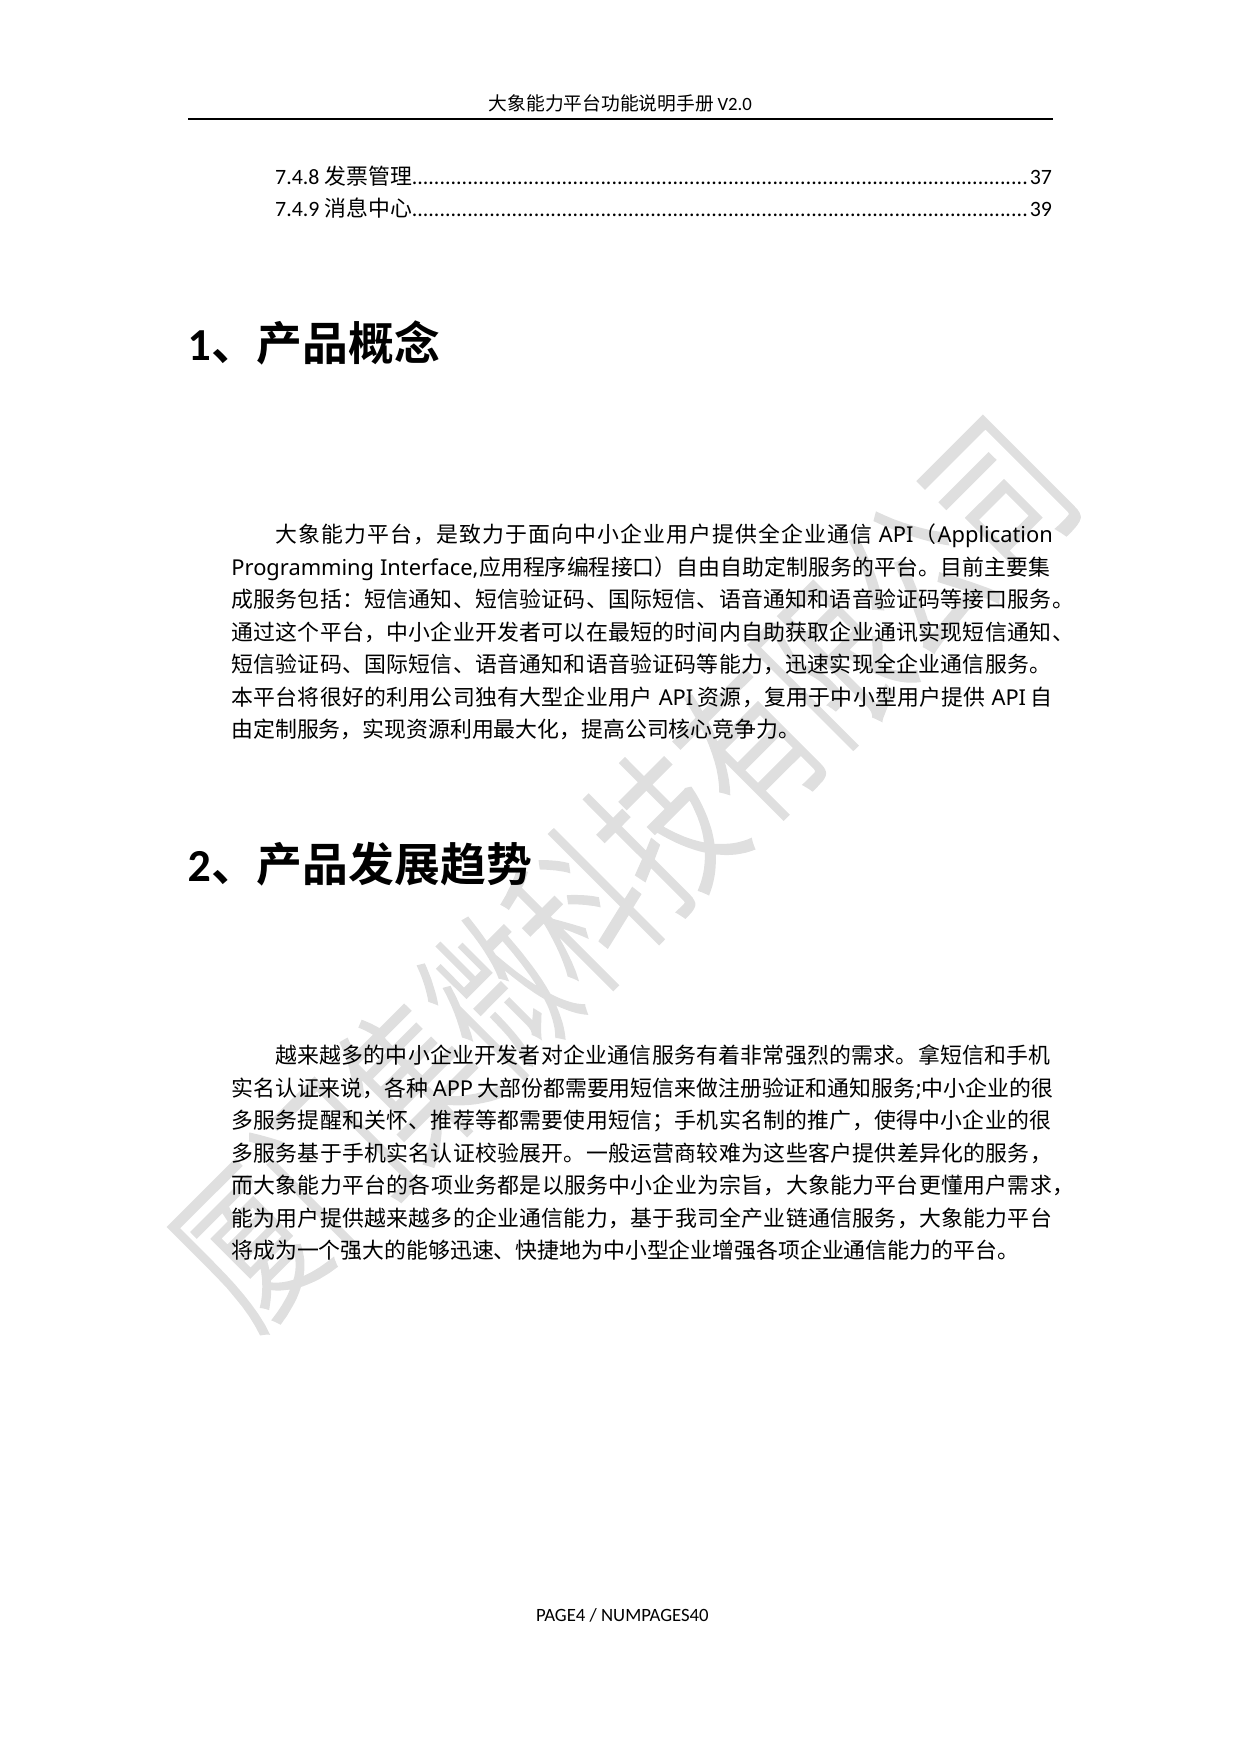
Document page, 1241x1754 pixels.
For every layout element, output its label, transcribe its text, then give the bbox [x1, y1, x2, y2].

subtitle 2、产品发展趋势 [187, 812, 1053, 910]
list 大象能力平台，是致力于面向中小企业用户提供全企业通信API（Application Programming Interface,应用程序编程接口）自由自助定制服务的平台。目前主要集成服务包括：短信通知、短信验证码、国际短信、语音通知和语音验证码等接口服务。通过这个平台，中小企业开发者可以在最短的时间内自助获取企业通讯实现短信通知、短信验证码、国际短信、语音通知和语音验证码等能力，迅速实现全企业通信服务。本平台将很好的利用公司独有大型企业用户API资源，复用于中小型用户提供API自由定制服务，实现资源利用最大化，提高公司核心竞争力。 [231, 517, 1053, 744]
list 越来越多的中小企业开发者对企业通信服务有着非常强烈的需求。拿短信和手机实名认证来说，各种APP大部份都需要用短信来做注册验证和通知服务;中小企业的很多服务提醒和关怀、推荐等都需要使用短信；手机实名制的推广，使得中小企业的很多服务基于手机实名认证校验展开。一般运营商较难为这些客户提供差异化的服务，而大象能力平台的各项业务都是以服务中小企业为宗旨，大象能力平台更懂用户需求，能为用户提供越来越多的企业通信能力，基于我司全产业链通信服务，大象能力平台将成为一个强大的能够迅速、快捷地为中小型企业增强各项企业通信能力的平台。 [231, 1038, 1053, 1265]
subtitle 1、产品概念 [187, 291, 1053, 389]
